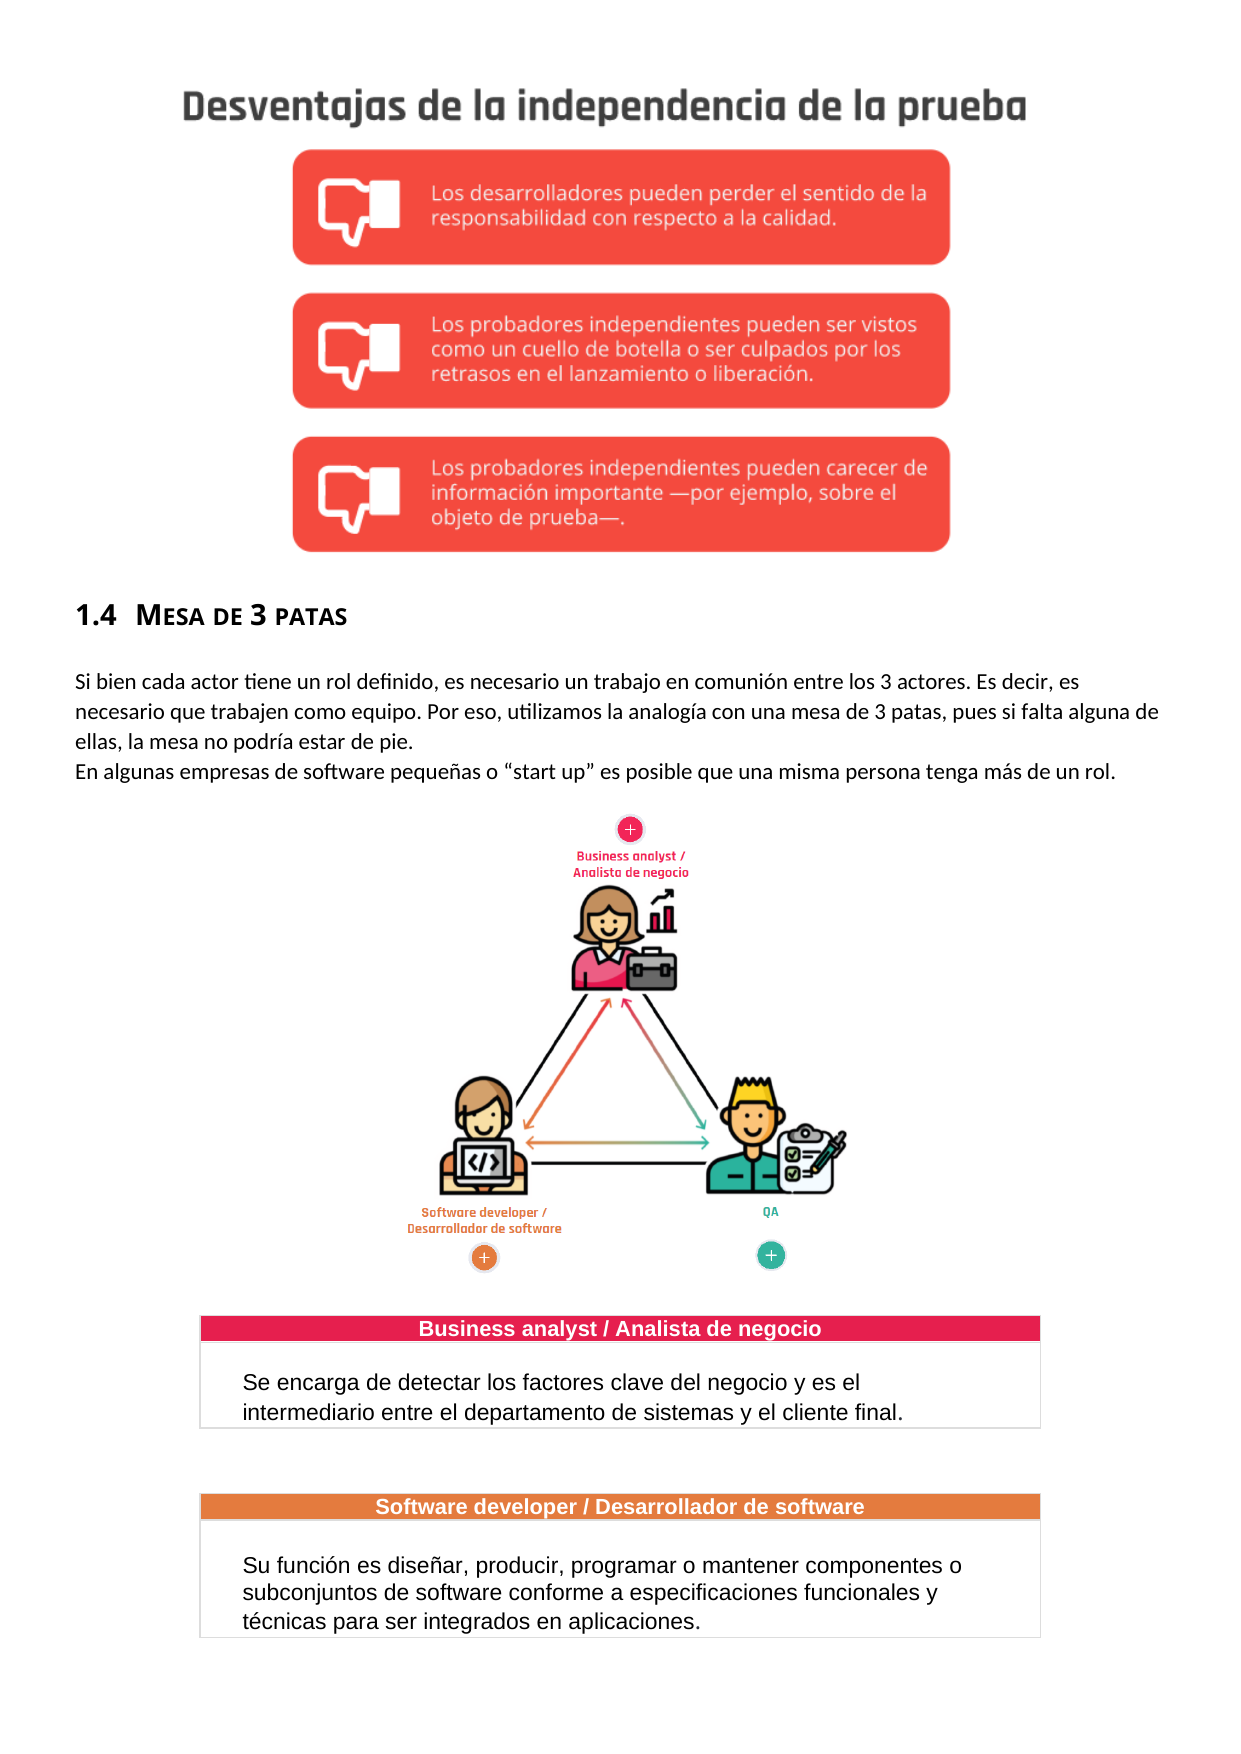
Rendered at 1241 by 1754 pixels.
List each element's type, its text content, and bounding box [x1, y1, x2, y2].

picture [370, 804, 870, 1278]
table_header Software developer / Desarrollador de software [201, 1494, 1040, 1519]
table_cell Su función es diseñar, producir, programar o mantener componentes o subconjuntos de software conforme a especificaciones funcionales y técnicas para ser integrados en aplicaciones. [201, 1521, 1040, 1636]
table_cell S Se encarga de detectar los factores clave del negocio y es el intermediario entre el departamento de sistemas y el cliente final. [201, 1343, 1040, 1427]
subtitle Mesa de 3 patas [75, 594, 1165, 633]
picture [167, 75, 1073, 557]
text Si bien cada actor tiene un rol definido, es necesario un trabajo en comunión entre los 3 actores. Es decir, es necesario que trabajen como equipo. Por eso, utilizamos la analogía con una mesa de 3 patas, pues si falta alguna de ellas, la mesa no podría estar de pie. En algunas empresas de software pequeñas o “start up” es posible que una misma persona tenga más de un rol. [75, 637, 1165, 785]
table_header Business analyst / Analista de negocio [201, 1316, 1040, 1341]
